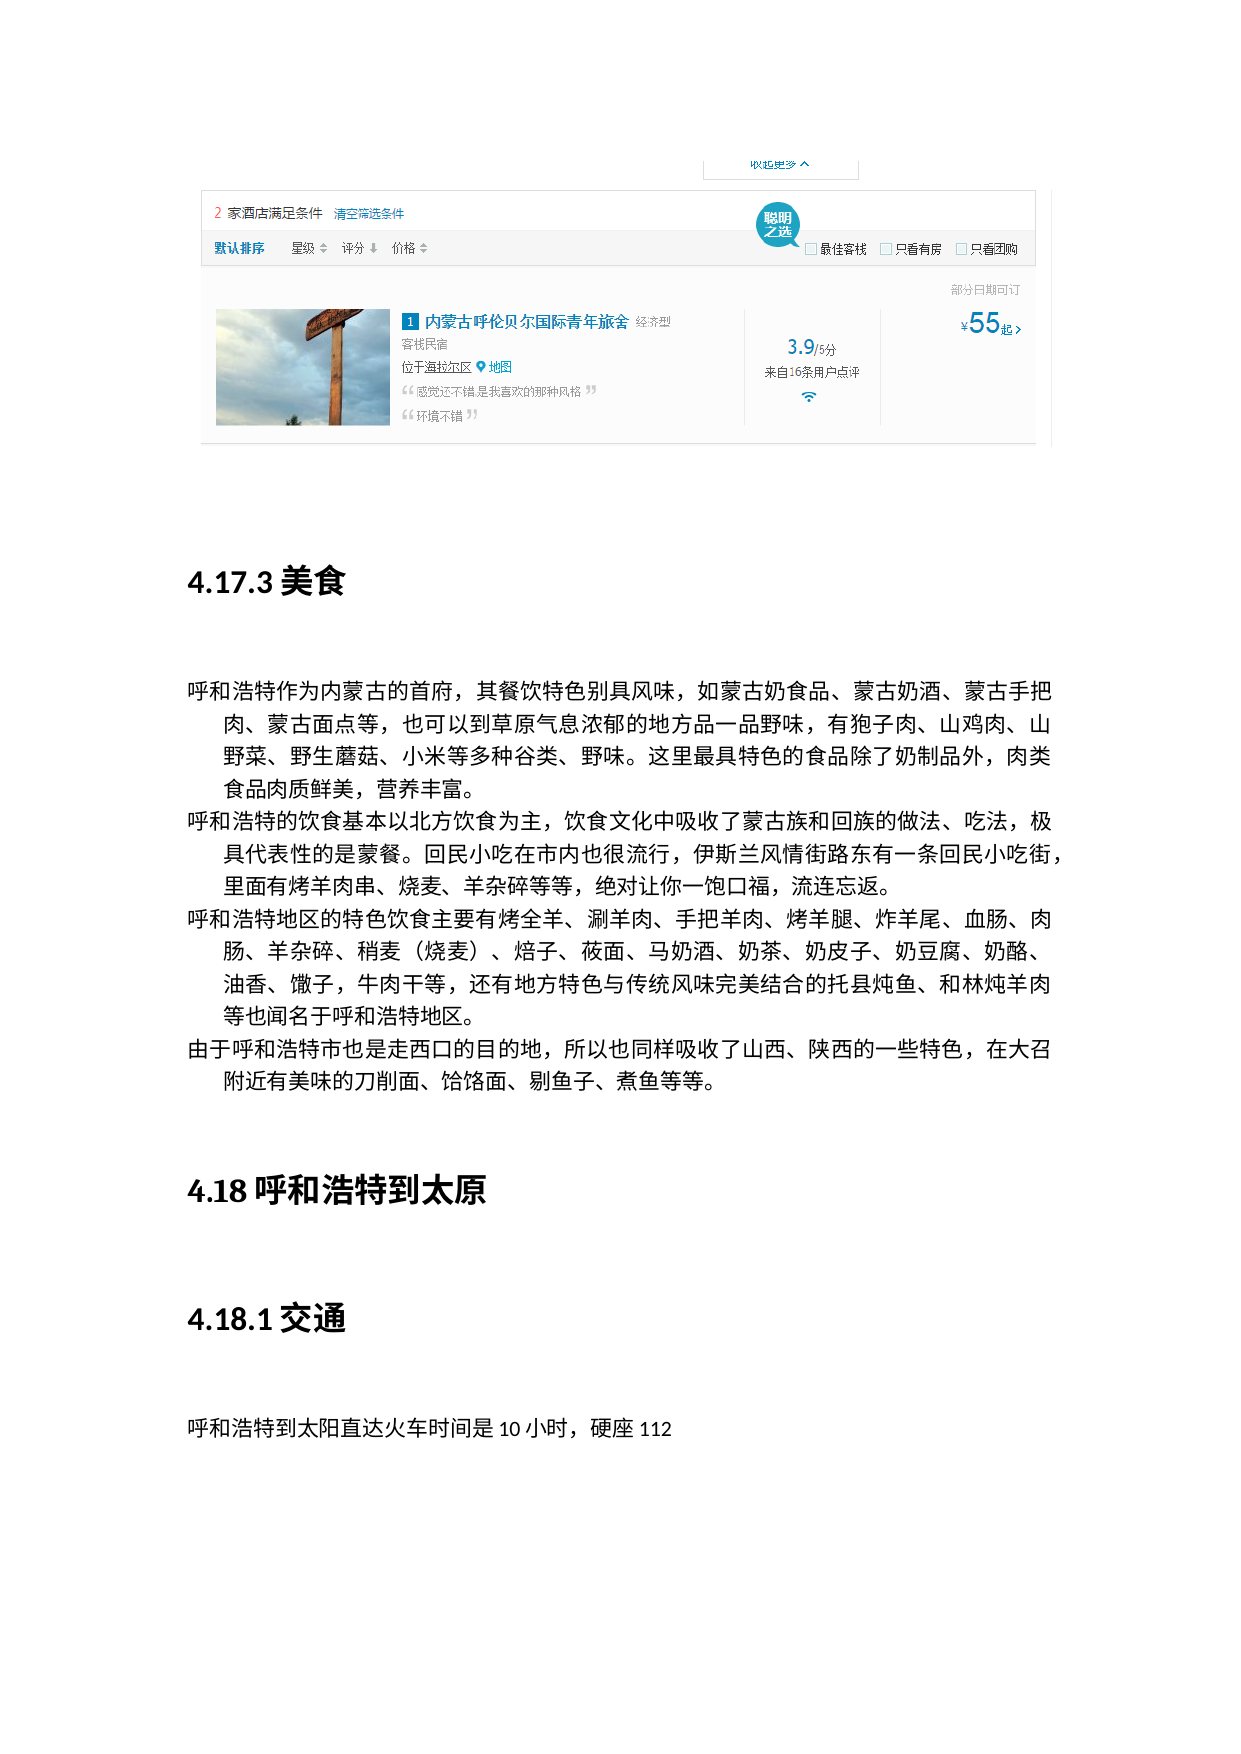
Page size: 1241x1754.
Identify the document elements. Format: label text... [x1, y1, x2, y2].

text 由于呼和浩特市也是走西口的目的地，所以也同样吸收了山西、陕西的一些特色，在大召附近有美味的刀削面、饸饹面、剔鱼子、煮鱼等等。 [187, 1031, 1053, 1096]
text 呼和浩特地区的特色饮食主要有烤全羊、涮羊肉、手把羊肉、烤羊腿、炸羊尾、血肠、肉肠、羊杂碎、稍麦（烧麦）、焙子、莜面、马奶酒、奶茶、奶皮子、奶豆腐、奶酪、油香、馓子，牛肉干等，还有地方特色与传统风味完美结合的托县炖鱼、和林炖羊肉等也闻名于呼和浩特地区。 [187, 901, 1053, 1031]
picture [187, 161, 1052, 459]
text 呼和浩特的饮食基本以北方饮食为主，饮食文化中吸收了蒙古族和回族的做法、吃法，极具代表性的是蒙餐。回民小吃在市内也很流行，伊斯兰风情街路东有一条回民小吃街，里面有烤羊肉串、烧麦、羊杂碎等等，绝对让你一饱口福，流连忘返。 [187, 804, 1053, 901]
text 呼和浩特作为内蒙古的首府，其餐饮特色别具风味，如蒙古奶食品、蒙古奶酒、蒙古手把肉、蒙古面点等，也可以到草原气息浓郁的地方品一品野味，有狍子肉、山鸡肉、山野菜、野生蘑菇、小米等多种谷类、野味。这里最具特色的食品除了奶制品外，肉类食品肉质鲜美，营养丰富。 [187, 674, 1053, 804]
subtitle 4.18呼和浩特到太原 [187, 1156, 1053, 1221]
subtitle 4.18.1交通 [187, 1283, 1053, 1348]
text 呼和浩特到太阳直达火车时间是10小时，硬座112 [187, 1410, 1053, 1443]
subtitle 4.17.3 美食 [187, 547, 1053, 612]
